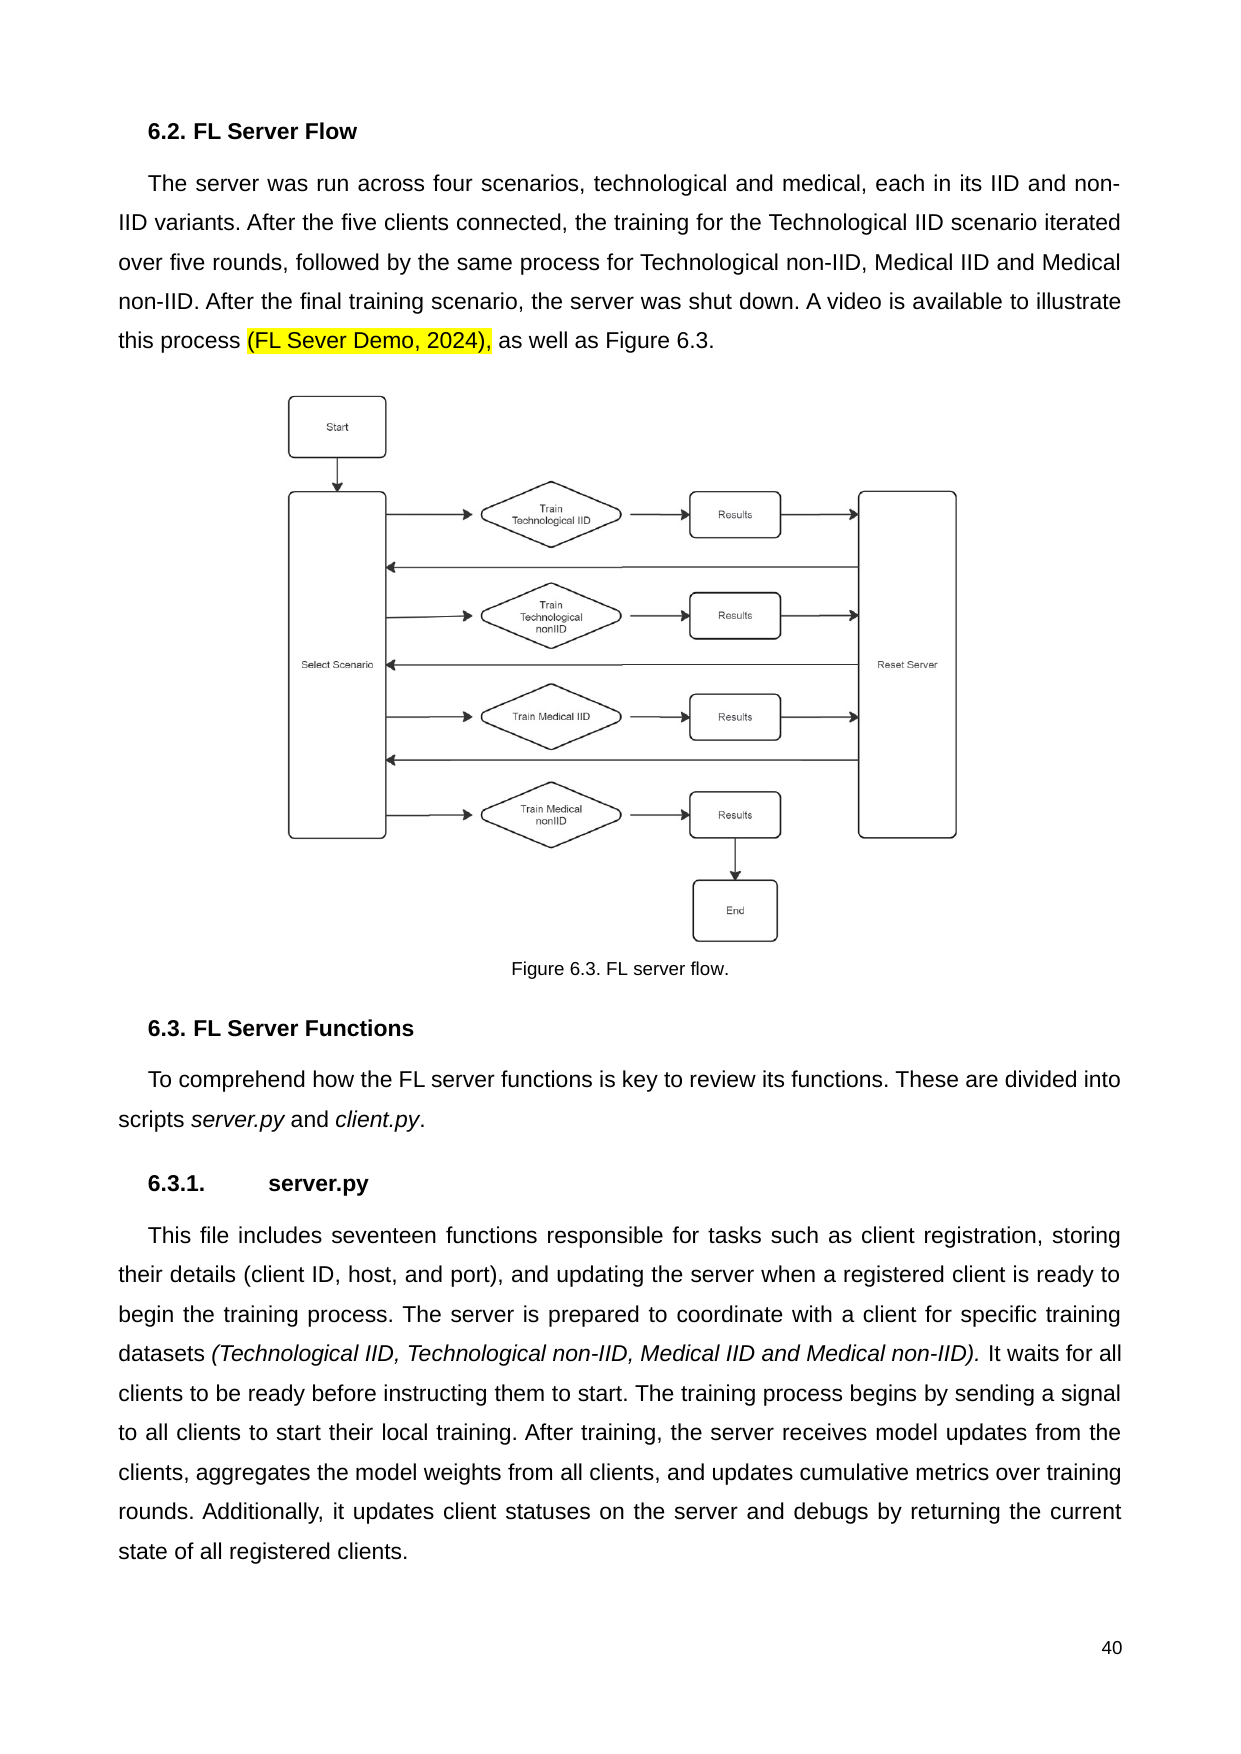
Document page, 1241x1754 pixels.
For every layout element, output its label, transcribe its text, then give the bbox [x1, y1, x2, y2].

subtitle 6.2. FL Server Flow [148, 118, 1122, 144]
picture [273, 391, 967, 947]
text The server was run across four scenarios, technological and medical, each in its IID and non-IID variants. After the five clients connected, the training for the Technological IID scenario iterated over five rounds, followed by the same process for Technological non-IID, Medical IID and Medical non-IID. After the final training scenario, the server was shut down. A video is available to illustrate this process (FL Sever Demo, 2024), as well as Figure 6.3. [118, 169, 1122, 354]
subtitle 6.3.1. server.py [148, 1170, 1122, 1197]
text To comprehend how the FL server functions is key to review its functions. These are divided into scripts server.py and client.py. [118, 1066, 1122, 1132]
subtitle 6.3. FL Server Functions [148, 1015, 1122, 1041]
text This file includes seventeen functions responsible for tasks such as client registration, storing their details (client ID, host, and port), and updating the server when a registered client is ready to begin the training process. The server is prepared to coordinate with a client for specific training datasets (Technological IID, Technological non-IID, Medical IID and Medical non-IID). It waits for all clients to be ready before instructing them to start. The training process begins by sending a signal to all clients to start their local training. After training, the server receives model updates from the clients, aggregates the model weights from all clients, and updates cumulative metrics over training rounds. Additionally, it updates client statuses on the server and debugs by returning the current state of all registered clients. [118, 1222, 1122, 1564]
